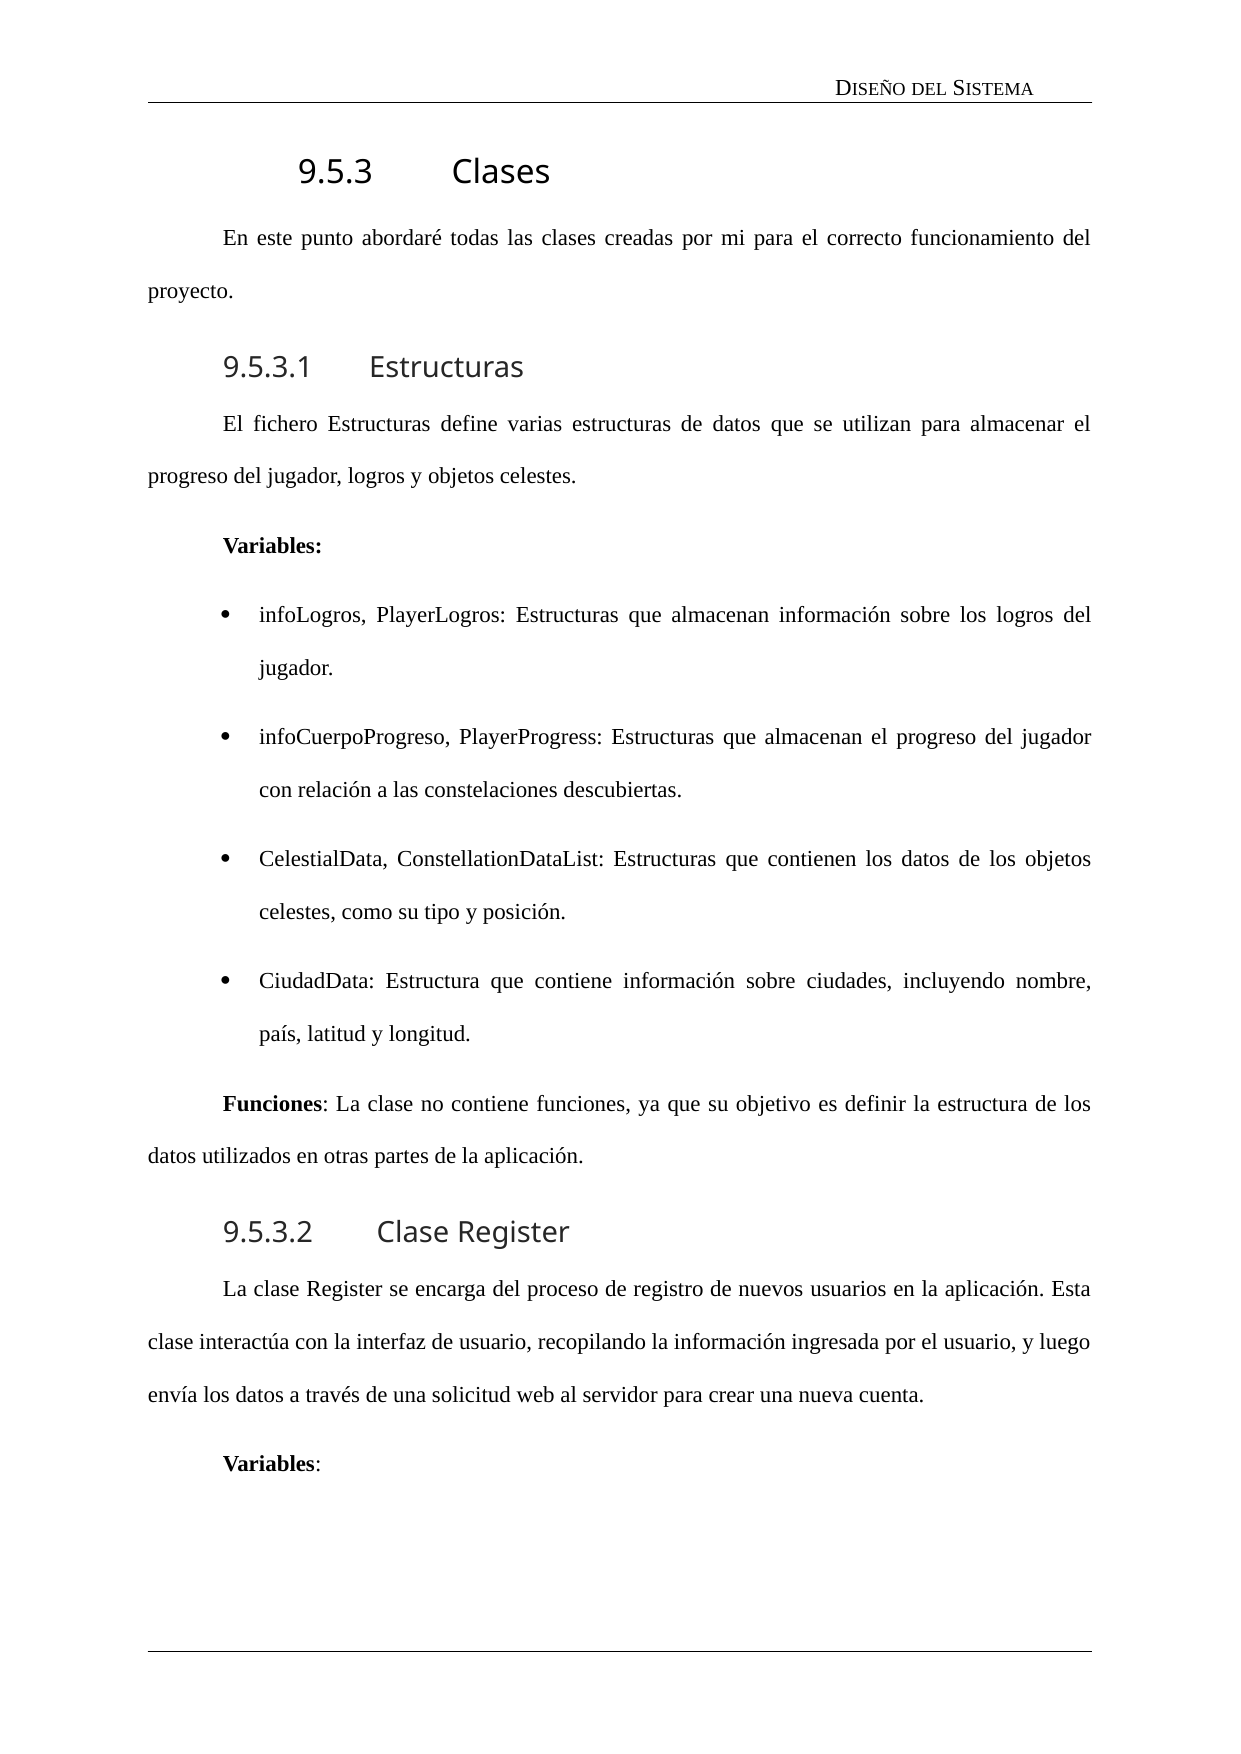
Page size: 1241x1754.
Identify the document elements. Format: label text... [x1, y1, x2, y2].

text Variables: [148, 1450, 1092, 1477]
subtitle Clase Register [148, 1212, 1092, 1251]
text En este punto abordaré todas las clases creadas por mi para el correcto funcionamiento del proyecto. [148, 224, 1092, 303]
subtitle Clases [223, 148, 1092, 193]
list CiudadData: Estructura que contiene información sobre ciudades, incluyendo nombre, país, latitud y longitud. [221, 968, 1092, 1047]
text Variables: [148, 532, 1092, 558]
subtitle Estructuras [148, 346, 1092, 386]
list infoLogros, PlayerLogros: Estructuras que almacenan información sobre los logros del jugador. [221, 601, 1092, 680]
text La clase Register se encarga del proceso de registro de nuevos usuarios en la aplicación. Esta clase interactúa con la interfaz de usuario, recopilando la información ingresada por el usuario, y luego envía los datos a través de una solicitud web al servidor para crear una nueva cuenta. [148, 1275, 1092, 1407]
list CelestialData, ConstellationDataList: Estructuras que contienen los datos de los objetos celestes, como su tipo y posición. [221, 846, 1092, 924]
list infoCuerpoProgreso, PlayerProgress: Estructuras que almacenan el progreso del jugador con relación a las constelaciones descubiertas. [221, 723, 1092, 802]
text Funciones: La clase no contiene funciones, ya que su objetivo es definir la estructura de los datos utilizados en otras partes de la aplicación. [148, 1090, 1092, 1169]
text El fichero Estructuras define varias estructuras de datos que se utilizan para almacenar el progreso del jugador, logros y objetos celestes. [148, 410, 1092, 489]
